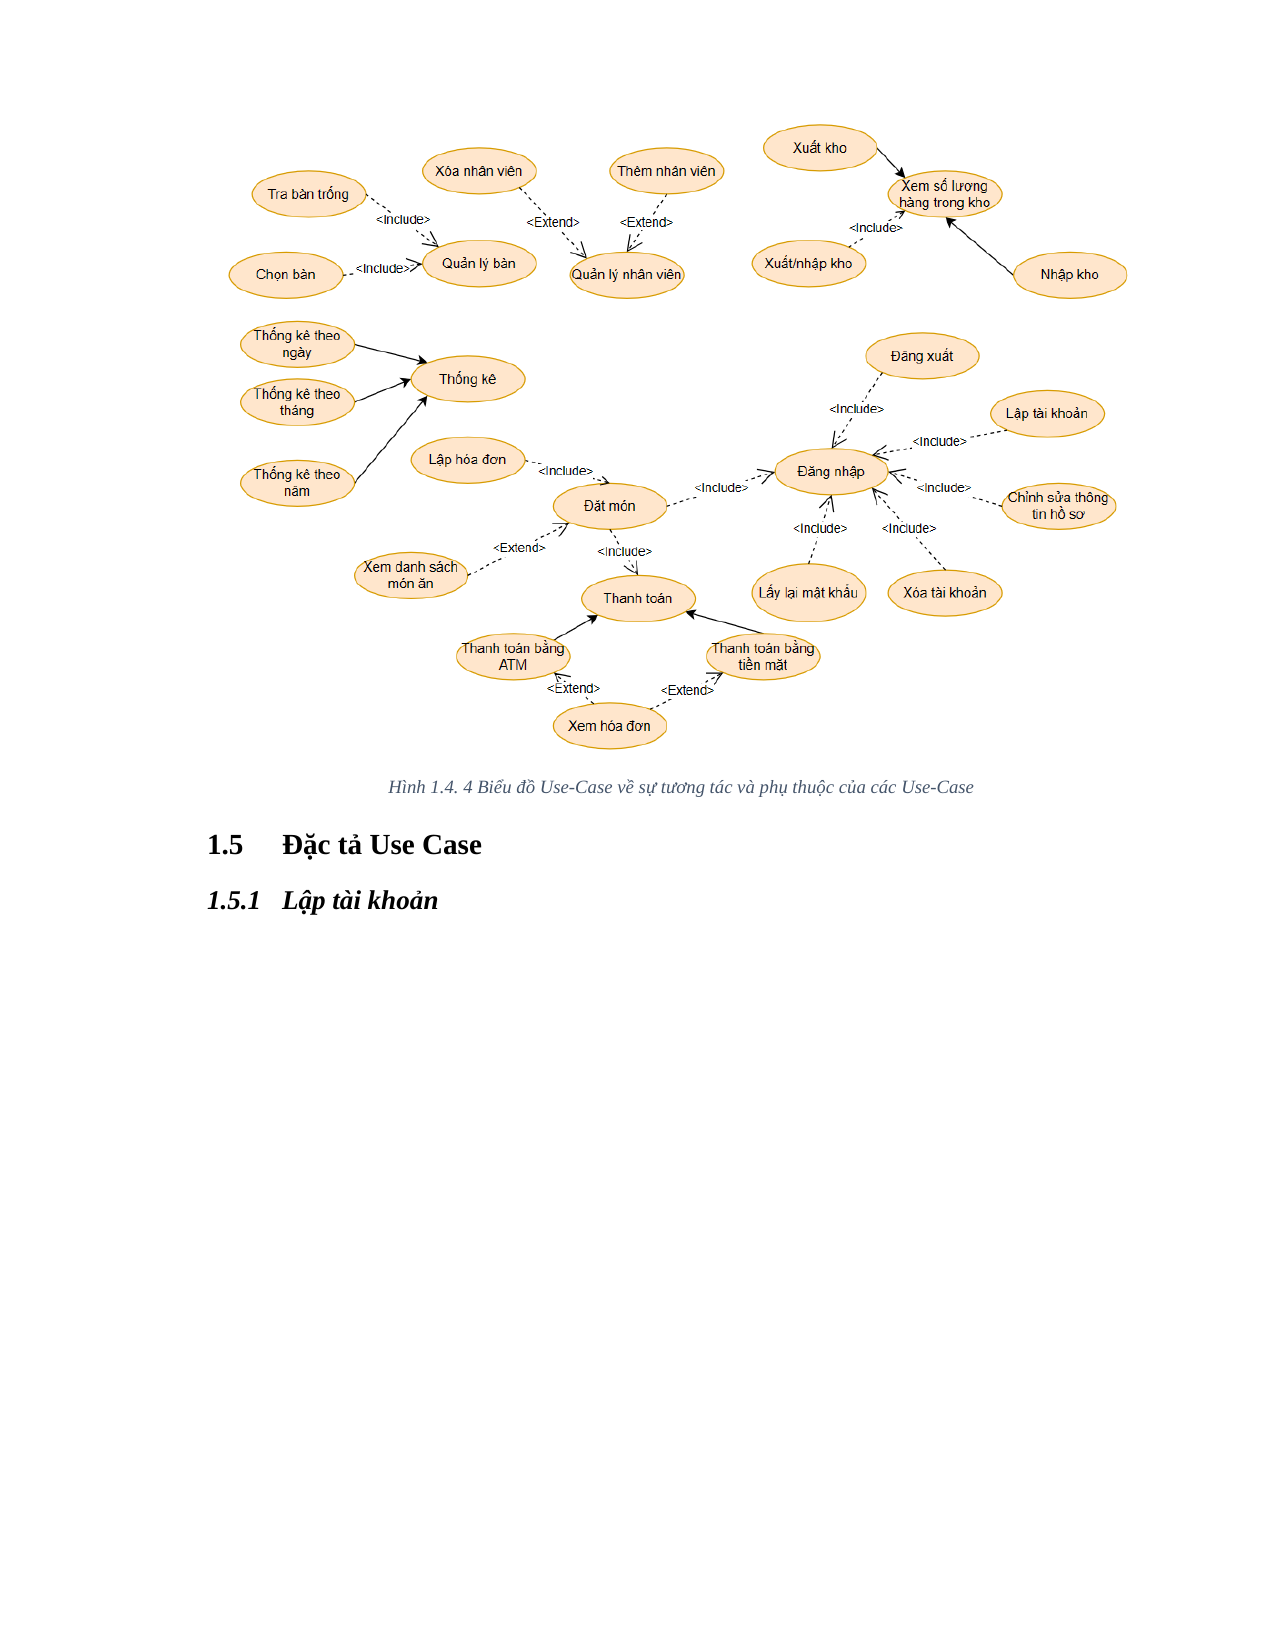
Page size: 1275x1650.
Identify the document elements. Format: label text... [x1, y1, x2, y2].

subtitle Đặc tả Use Case [207, 827, 1157, 860]
picture [207, 118, 1157, 757]
subtitle Lập tài khoản [207, 889, 1157, 914]
